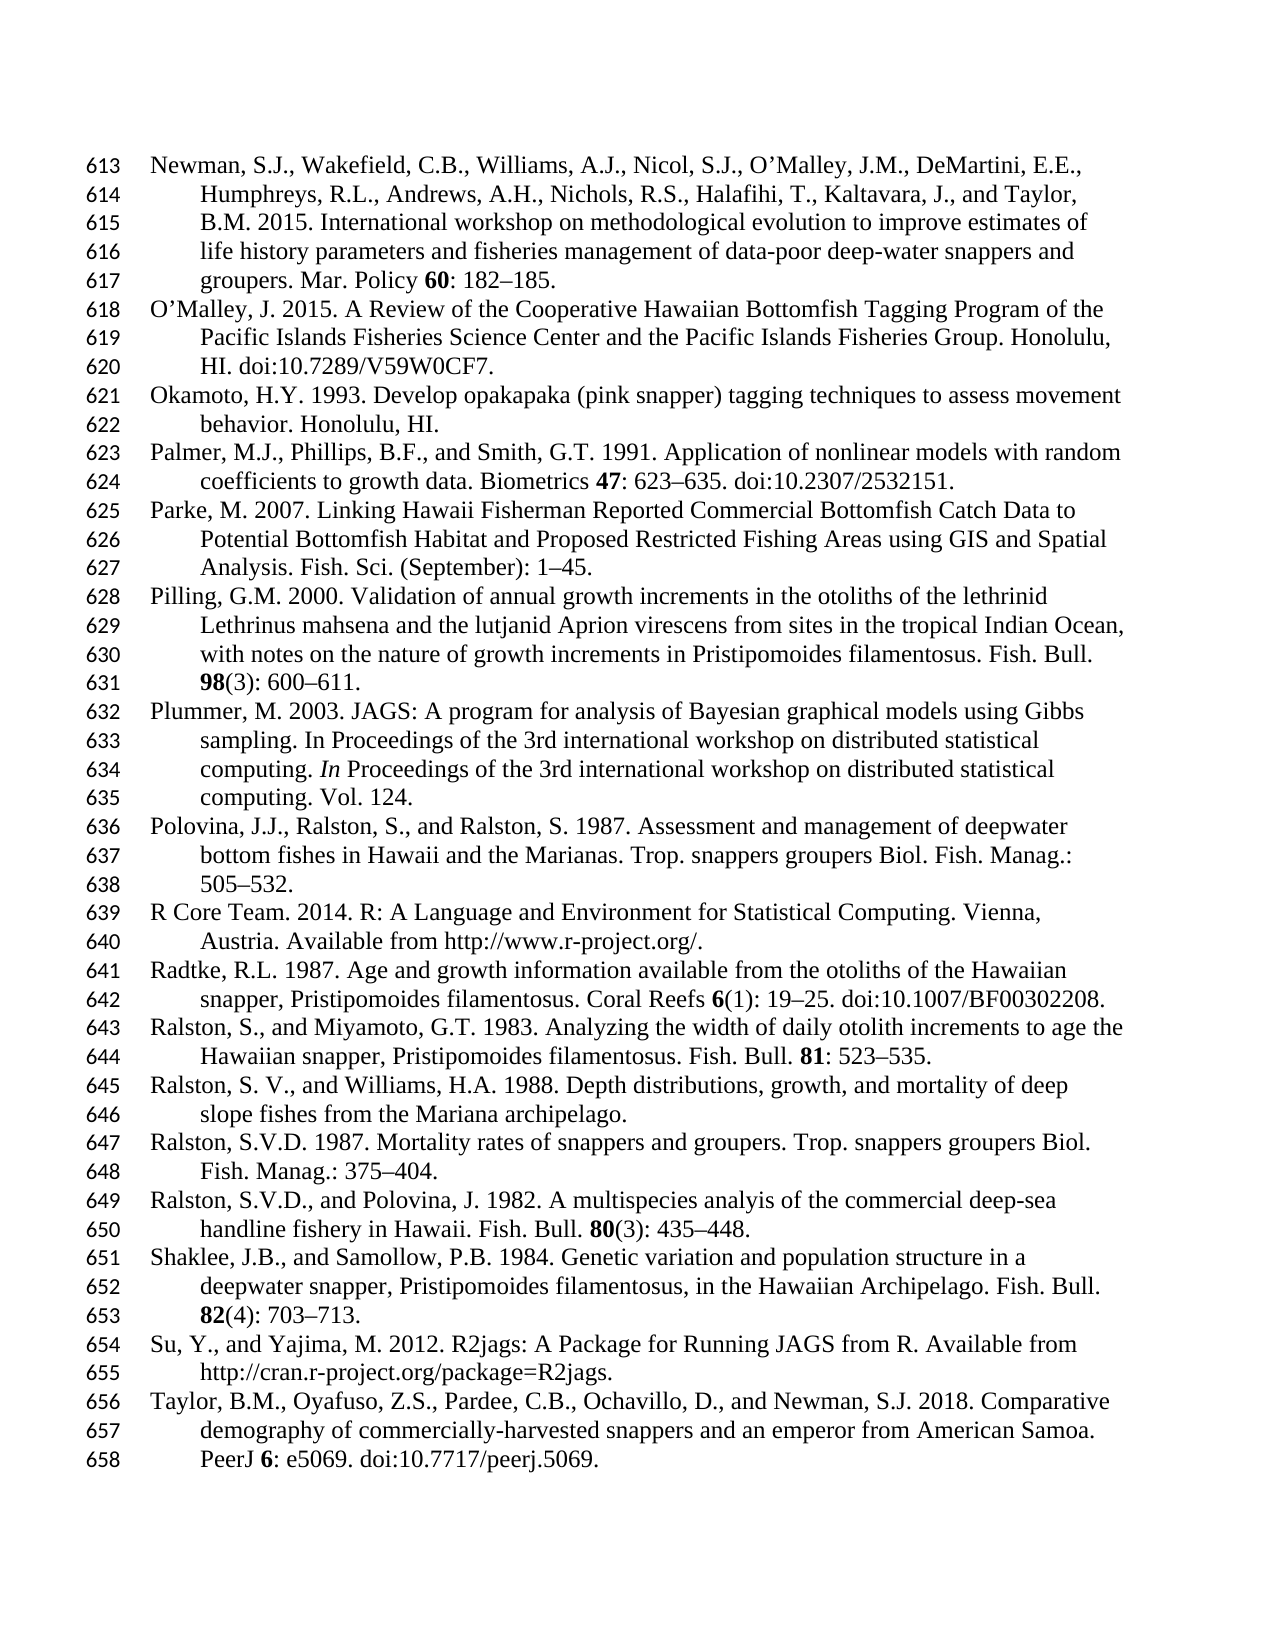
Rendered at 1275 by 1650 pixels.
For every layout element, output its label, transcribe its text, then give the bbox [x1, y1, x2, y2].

text Ralston, S. V., and Williams, H.A. 1988. Depth distributions, growth, and mortality of deep slope fishes from the Mariana archipelago. [150, 1070, 1125, 1127]
text Shaklee, J.B., and Samollow, P.B. 1984. Genetic variation and population structure in a deepwater snapper, Pristipomoides filamentosus, in the Hawaiian Archipelago. Fish. Bull. 82(4): 703–713. [150, 1242, 1125, 1329]
text Ralston, S.V.D., and Polovina, J. 1982. A multispecies analyis of the commercial deep-sea handline fishery in Hawaii. Fish. Bull. 80(3): 435–448. [150, 1185, 1125, 1242]
text Ralston, S., and Miyamoto, G.T. 1983. Analyzing the width of daily otolith increments to age the Hawaiian snapper, Pristipomoides filamentosus. Fish. Bull. 81: 523–535. [150, 1012, 1125, 1070]
text Ralston, S.V.D. 1987. Mortality rates of snappers and groupers. Trop. snappers groupers Biol. Fish. Manag.: 375–404. [150, 1127, 1125, 1185]
text Plummer, M. 2003. JAGS: A program for analysis of Bayesian graphical models using Gibbs sampling. In Proceedings of the 3rd international workshop on distributed statistical computing. In Proceedings of the 3rd international workshop on distributed statistical computing. Vol. 124. [150, 696, 1125, 811]
text Okamoto, H.Y. 1993. Develop opakapaka (pink snapper) tagging techniques to assess movement behavior. Honolulu, HI. [150, 380, 1125, 437]
text Taylor, B.M., Oyafuso, Z.S., Pardee, C.B., Ochavillo, D., and Newman, S.J. 2018. Comparative demography of commercially-harvested snappers and an emperor from American Samoa. PeerJ 6: e5069. doi:10.7717/peerj.5069. [150, 1386, 1125, 1472]
text Parke, M. 2007. Linking Hawaii Fisherman Reported Commercial Bottomfish Catch Data to Potential Bottomfish Habitat and Proposed Restricted Fishing Areas using GIS and Spatial Analysis. Fish. Sci. (September): 1–45. [150, 495, 1125, 581]
text Su, Y., and Yajima, M. 2012. R2jags: A Package for Running JAGS from R. Available from http://cran.r-project.org/package=R2jags. [150, 1329, 1125, 1386]
text R Core Team. 2014. R: A Language and Environment for Statistical Computing. Vienna, Austria. Available from http://www.r-project.org/. [150, 897, 1125, 955]
text Pilling, G.M. 2000. Validation of annual growth increments in the otoliths of the lethrinid Lethrinus mahsena and the lutjanid Aprion virescens from sites in the tropical Indian Ocean, with notes on the nature of growth increments in Pristipomoides filamentosus. Fish. Bull. 98(3): 600–611. [150, 581, 1125, 696]
text Palmer, M.J., Phillips, B.F., and Smith, G.T. 1991. Application of nonlinear models with random coefficients to growth data. Biometrics 47: 623–635. doi:10.2307/2532151. [150, 437, 1125, 495]
text Newman, S.J., Wakefield, C.B., Williams, A.J., Nicol, S.J., O’Malley, J.M., DeMartini, E.E., Humphreys, R.L., Andrews, A.H., Nichols, R.S., Halafihi, T., Kaltavara, J., and Taylor, B.M. 2015. International workshop on methodological evolution to improve estimates of life history parameters and fisheries management of data-poor deep-water snappers and groupers. Mar. Policy 60: 182–185. [150, 150, 1125, 294]
text Radtke, R.L. 1987. Age and growth information available from the otoliths of the Hawaiian snapper, Pristipomoides filamentosus. Coral Reefs 6(1): 19–25. doi:10.1007/BF00302208. [150, 955, 1125, 1012]
text Polovina, J.J., Ralston, S., and Ralston, S. 1987. Assessment and management of deepwater bottom fishes in Hawaii and the Marianas. Trop. snappers groupers Biol. Fish. Manag.: 505–532. [150, 811, 1125, 897]
text O’Malley, J. 2015. A Review of the Cooperative Hawaiian Bottomfish Tagging Program of the Pacific Islands Fisheries Science Center and the Pacific Islands Fisheries Group. Honolulu, HI. doi:10.7289/V59W0CF7. [150, 294, 1125, 380]
